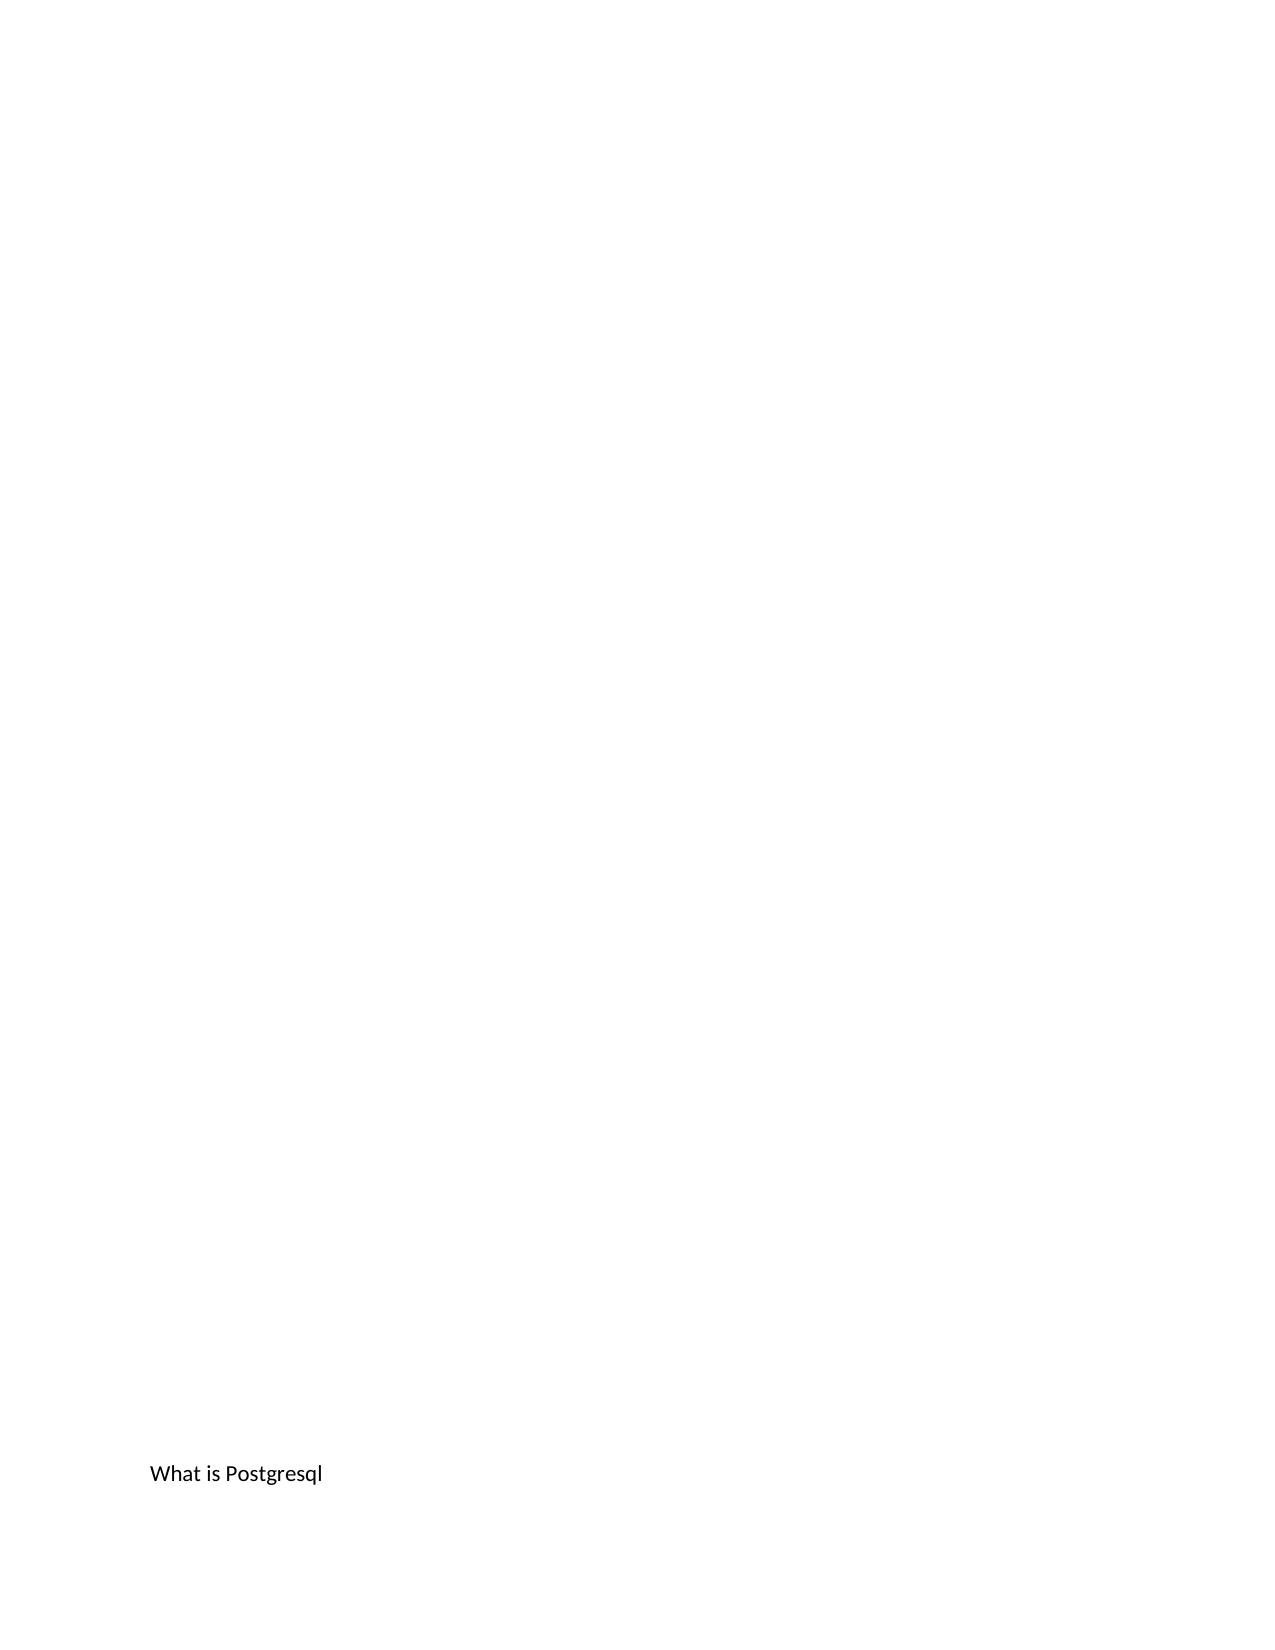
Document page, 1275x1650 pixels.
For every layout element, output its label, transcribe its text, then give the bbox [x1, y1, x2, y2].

text What is Postgresql [150, 1459, 1125, 1487]
